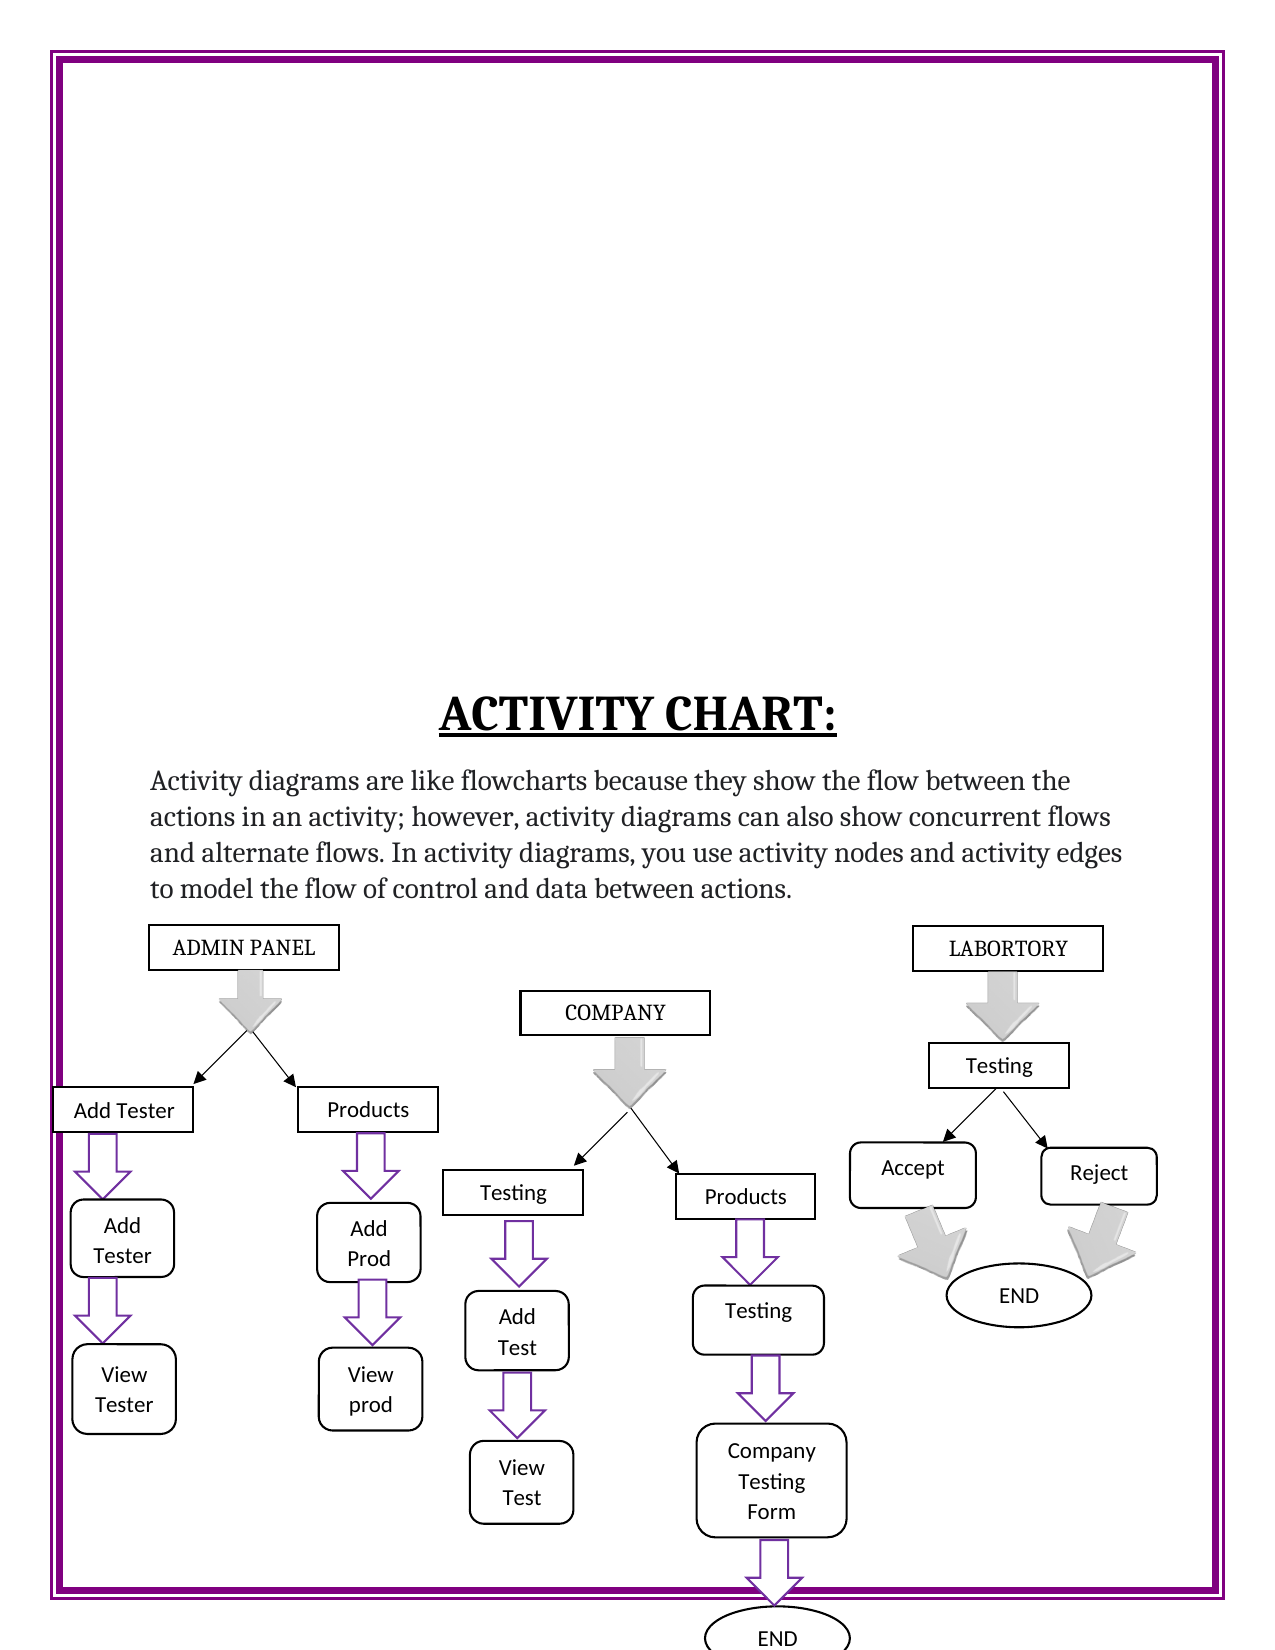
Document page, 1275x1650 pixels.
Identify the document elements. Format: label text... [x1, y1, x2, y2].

text ACTIVITY CHART: [150, 685, 1125, 742]
picture [862, 1182, 1009, 1304]
picture [1032, 1183, 1176, 1303]
picture [571, 1034, 695, 1110]
text Activity diagrams are like flowcharts because they show the flow between the actions in an activity; however, activity diagrams can also show concurrent flows and alternate flows. In activity diagrams, you use activity nodes and activity edges to model the flow of control and data between actions. [150, 764, 1125, 906]
picture [200, 967, 307, 1036]
picture [944, 968, 1068, 1042]
